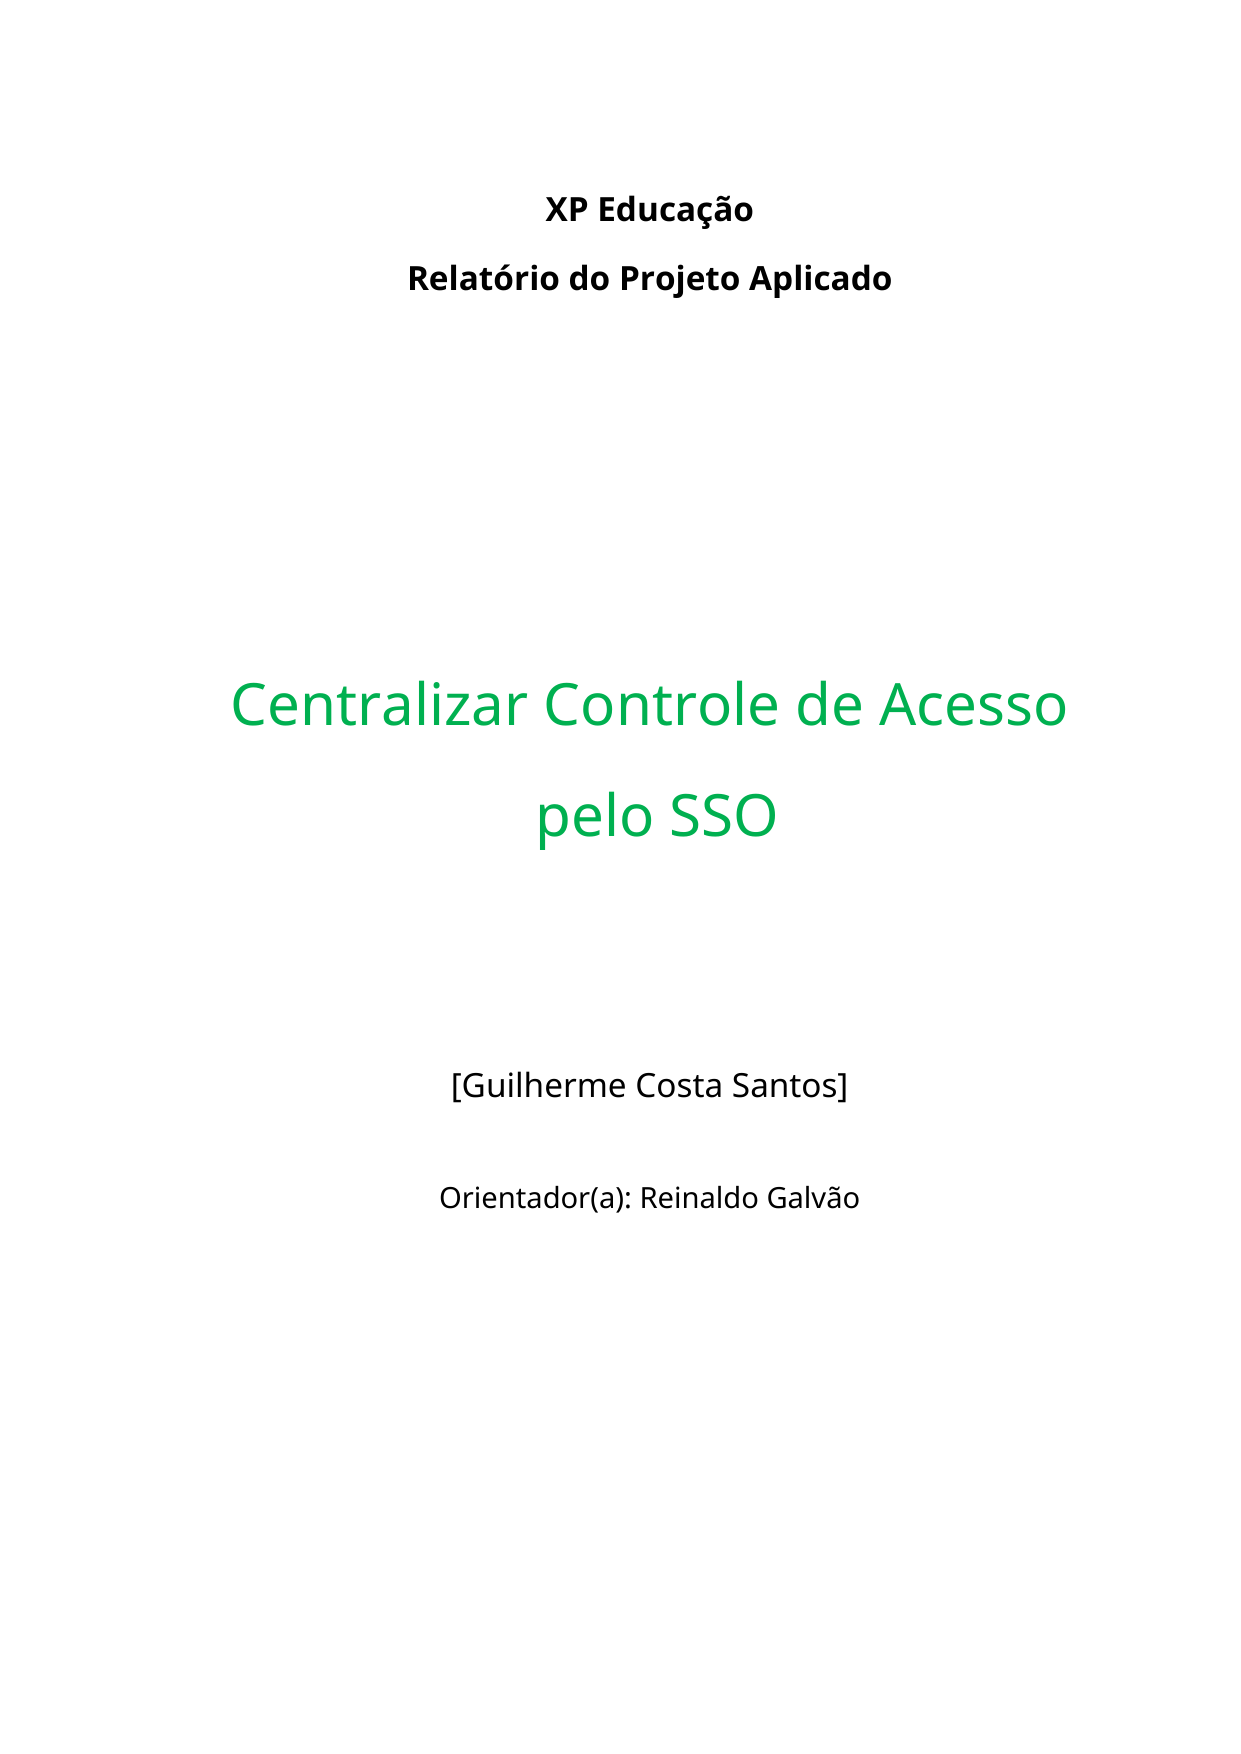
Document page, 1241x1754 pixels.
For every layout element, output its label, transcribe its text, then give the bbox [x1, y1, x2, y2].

text Relatório do Projeto Aplicado [148, 254, 1152, 300]
text pelo SSO [148, 774, 1152, 853]
text Orientador(a): Reinaldo Galvão [148, 1177, 1152, 1217]
text XP Educação [148, 186, 1152, 232]
text [Guilherme Costa Santos] [148, 1061, 1152, 1107]
text Centralizar Controle de Acesso [148, 663, 1152, 743]
